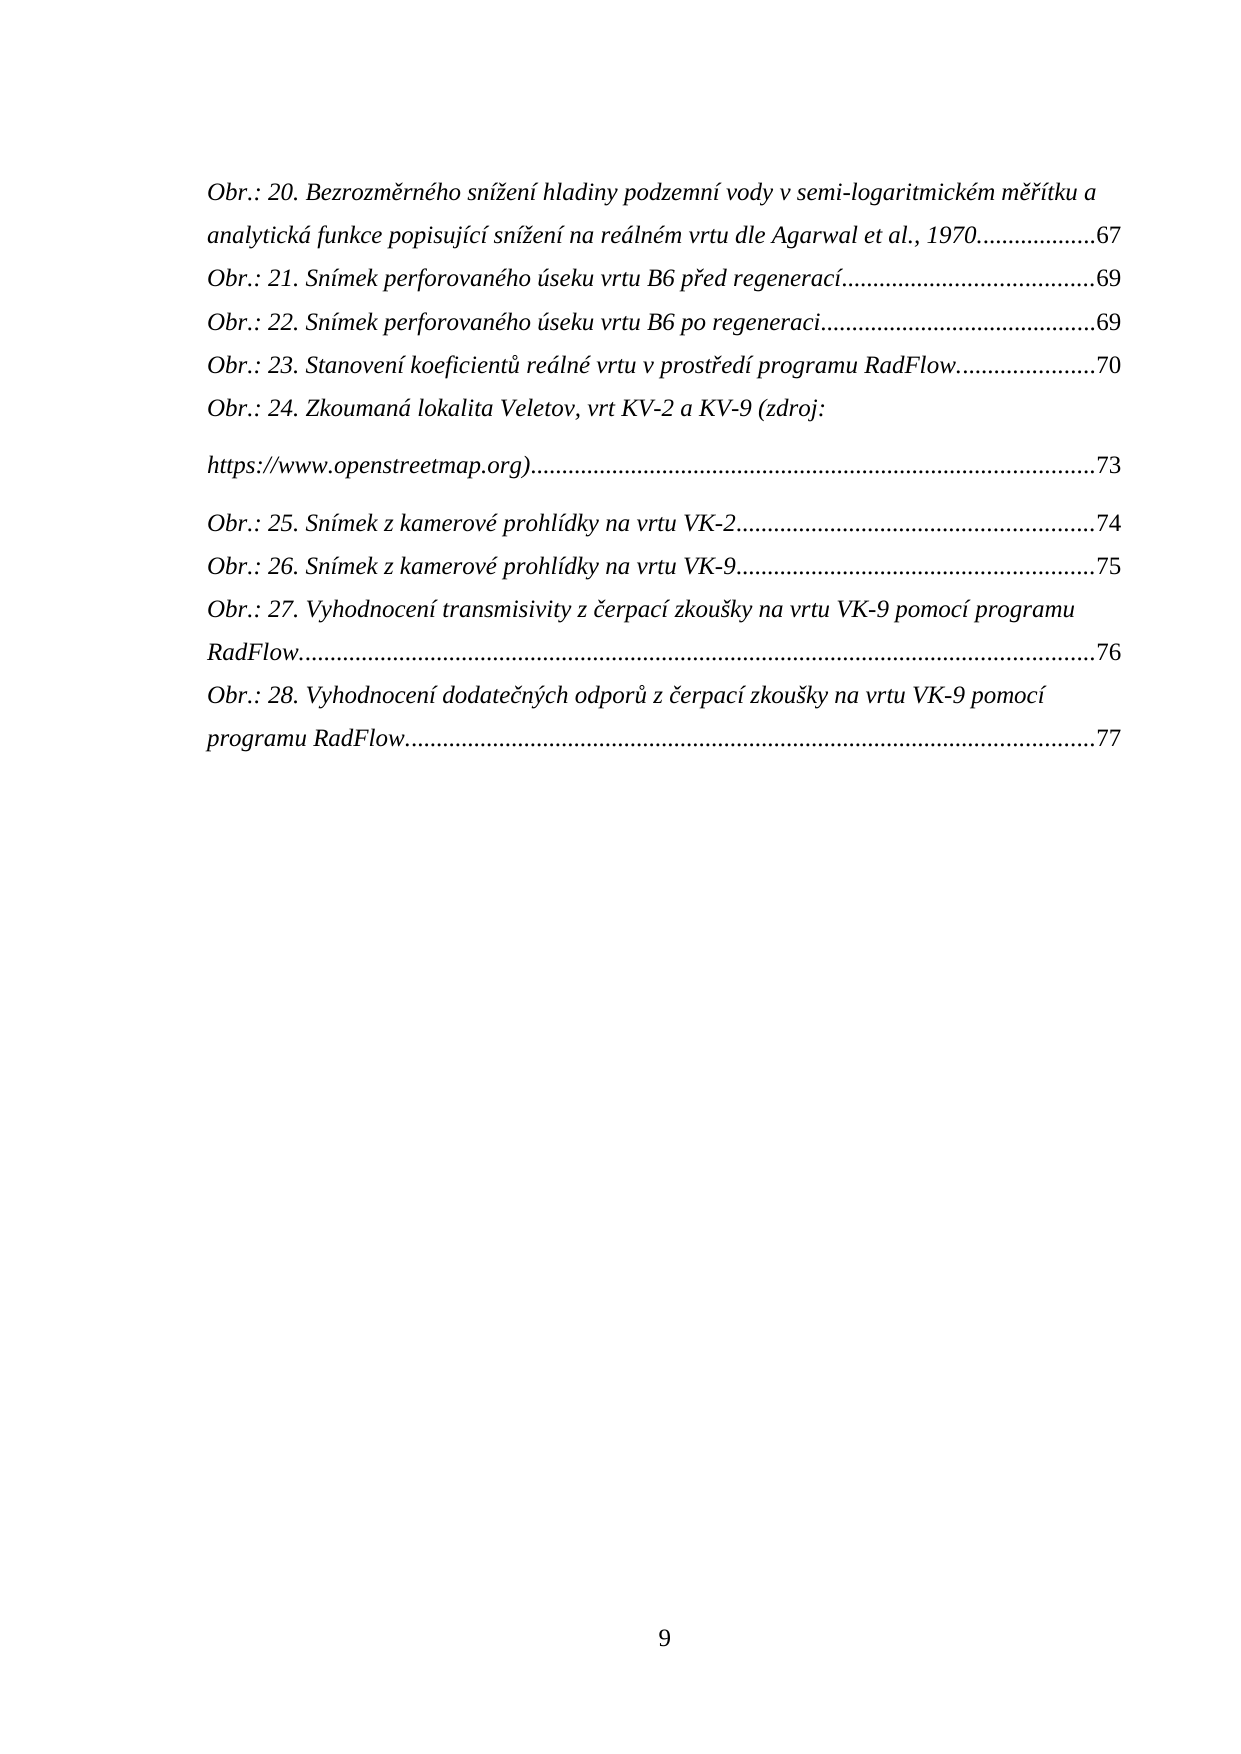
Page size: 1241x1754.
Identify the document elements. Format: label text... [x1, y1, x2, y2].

text Obr.: 20. Bezrozměrného snížení hladiny podzemní vody v semi-logaritmickém měřítku a analytická funkce popisující snížení na reálném vrtu dle Agarwal et al., 1970. 67 [207, 177, 1122, 249]
text Obr.: 25. Snímek z kamerové prohlídky na vrtu VK-2 74 [207, 508, 1122, 537]
text Obr.: 22. Snímek perforovaného úseku vrtu B6 po regeneraci 69 [207, 307, 1122, 335]
text Obr.: 26. Snímek z kamerové prohlídky na vrtu VK-9 75 [207, 551, 1122, 580]
text Obr.: 24. Zkoumaná lokalita Veletov, vrt KV-2 a KV-9 (zdroj: https://www.openstreetmap.org) 73 [207, 393, 1122, 479]
text Obr.: 21. Snímek perforovaného úseku vrtu B6 před regenerací 69 [207, 263, 1122, 292]
text Obr.: 23. Stanovení koeficientů reálné vrtu v prostředí programu RadFlow. 70 [207, 350, 1122, 378]
text Obr.: 28. Vyhodnocení dodatečných odporů z čerpací zkoušky na vrtu VK-9 pomocí programu RadFlow. 77 [207, 680, 1122, 752]
text Obr.: 27. Vyhodnocení transmisivity z čerpací zkoušky na vrtu VK-9 pomocí programu RadFlow. 76 [207, 594, 1122, 666]
